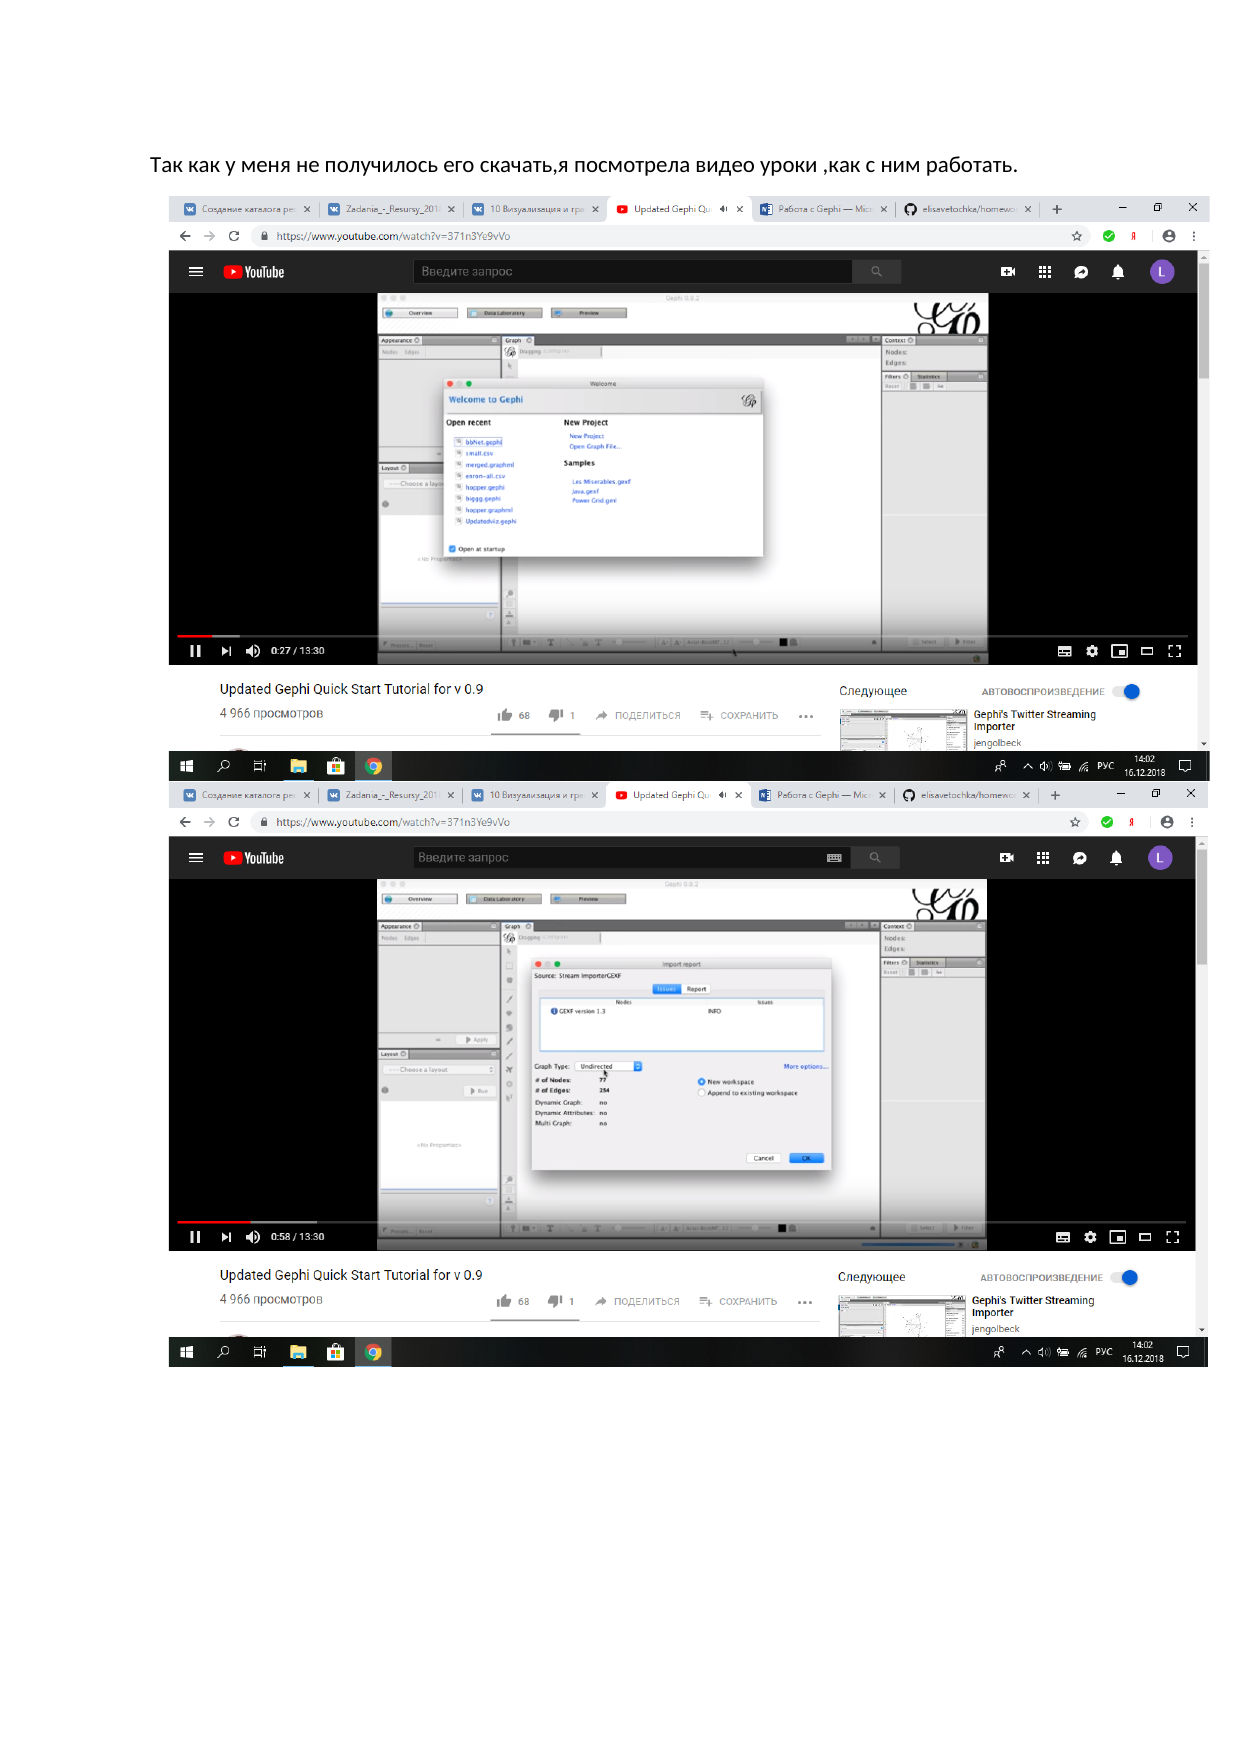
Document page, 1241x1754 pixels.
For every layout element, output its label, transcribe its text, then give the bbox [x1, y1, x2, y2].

text Так как у меня не получилось его скачать,я посмотрела видео уроки ,как с ним работать. [150, 150, 1090, 178]
